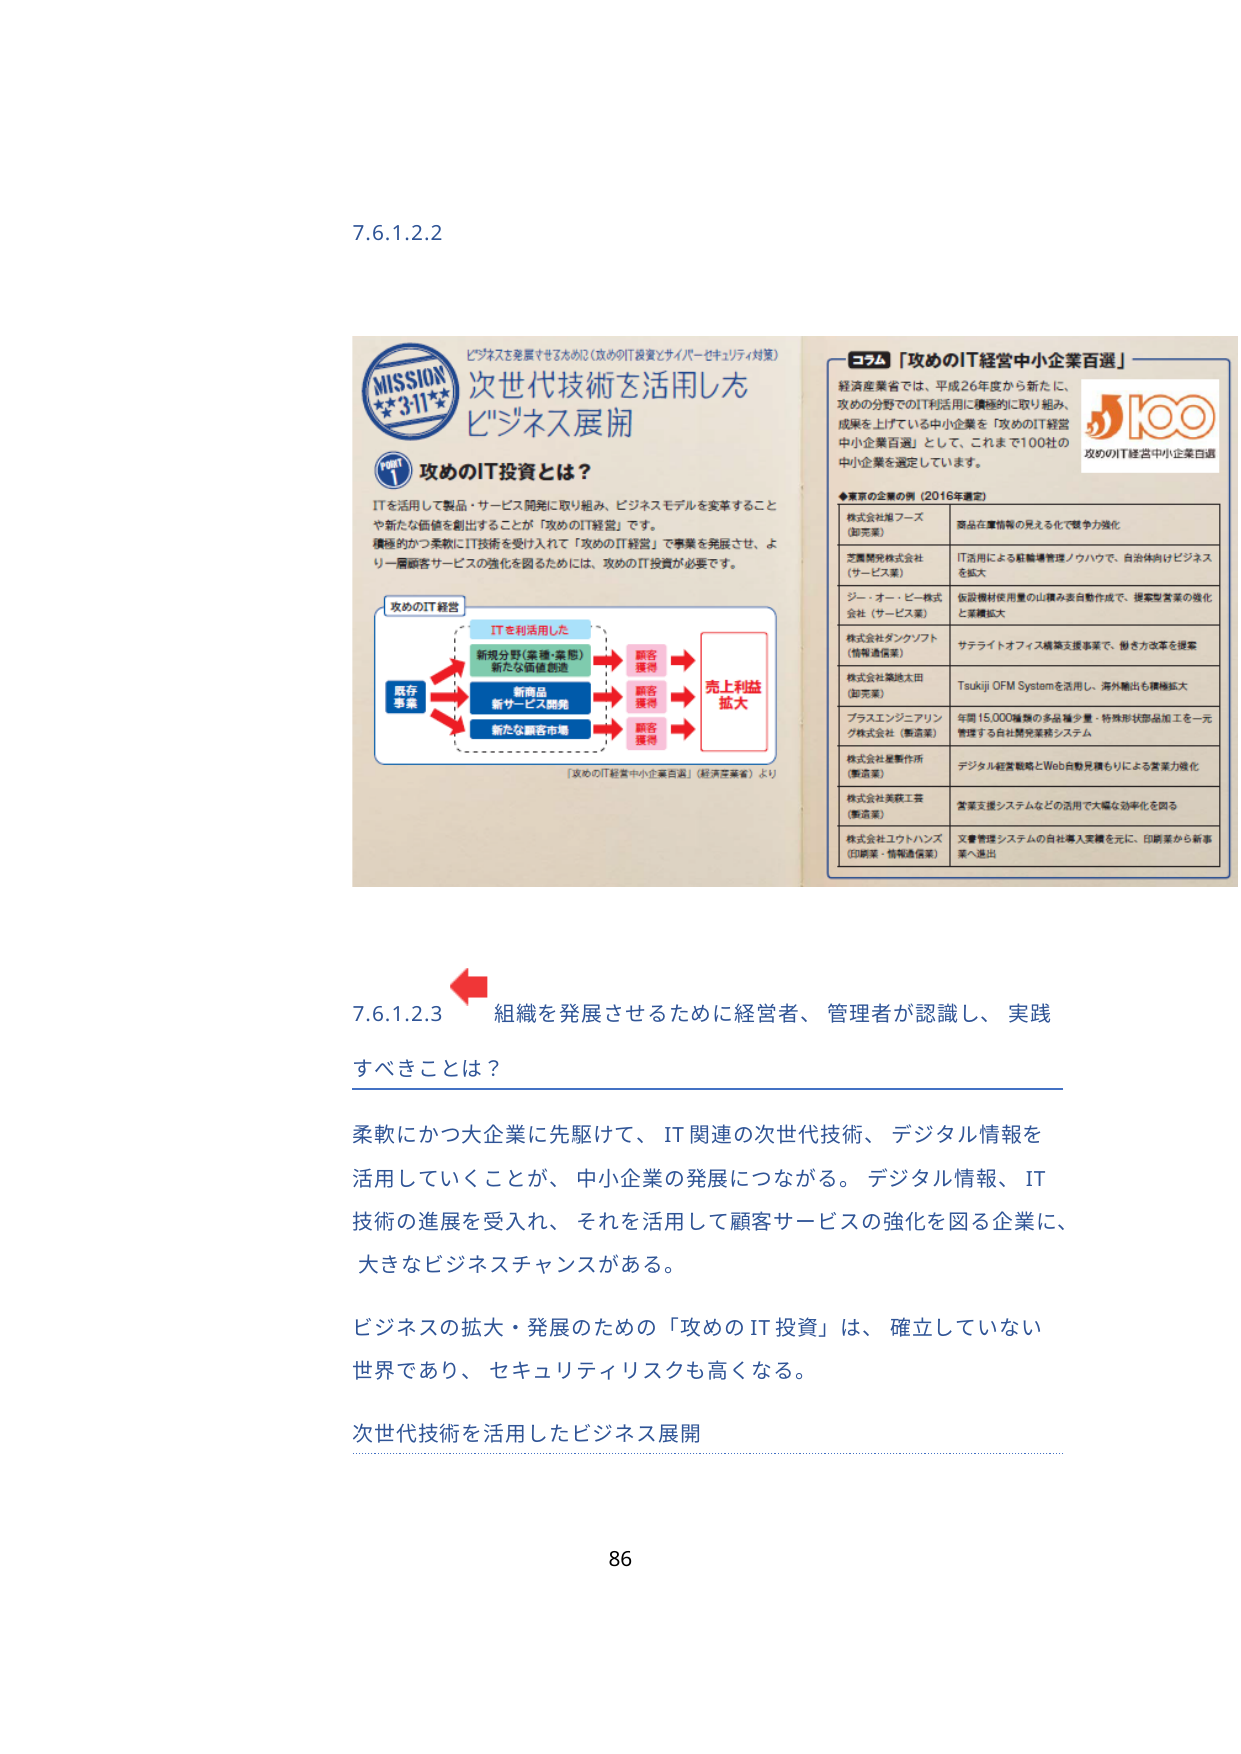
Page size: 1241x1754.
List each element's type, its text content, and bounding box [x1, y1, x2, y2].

picture [450, 968, 488, 1006]
text ビジネスの拡大・発展のための「攻めのIT投資」は、 確立していない世界であり、 セキュリティリスクも高くなる。 [352, 1307, 1063, 1388]
text 組織を発展させるために経営者、 管理者が認識し、 実践すべきことは？ [352, 968, 1063, 1088]
picture [352, 336, 1238, 887]
text 柔軟にかつ大企業に先駆けて、 IT関連の次世代技術、 デジタル情報を活用していくことが、 中小企業の発展につながる。 デジタル情報、 IT技術の進展を受入れ、 それを活用して顧客サービスの強化を図る企業に、 大きなビジネスチャンスがある。 [352, 1115, 1063, 1282]
text 次世代技術を活用したビジネス展開 [352, 1413, 1063, 1454]
